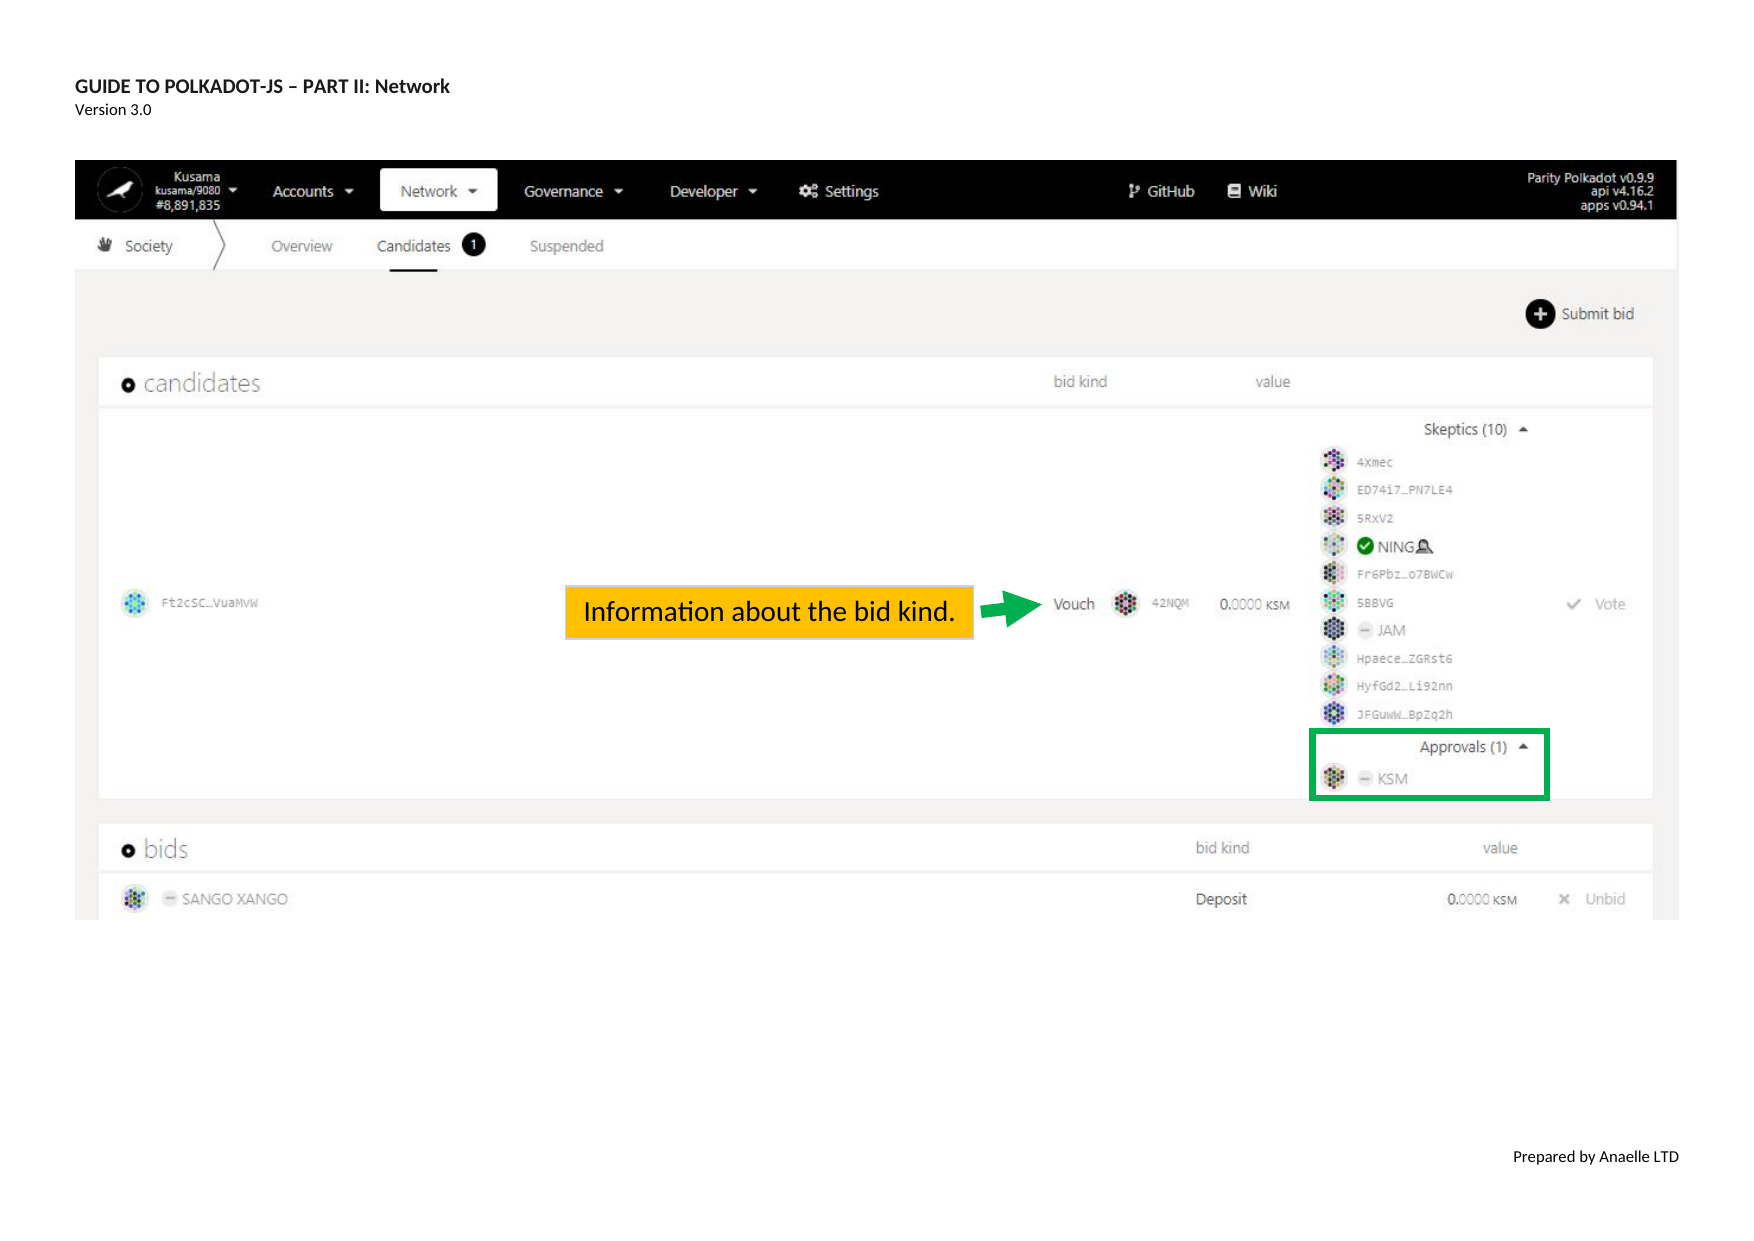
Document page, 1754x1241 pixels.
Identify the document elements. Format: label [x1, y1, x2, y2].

picture [75, 160, 1679, 920]
